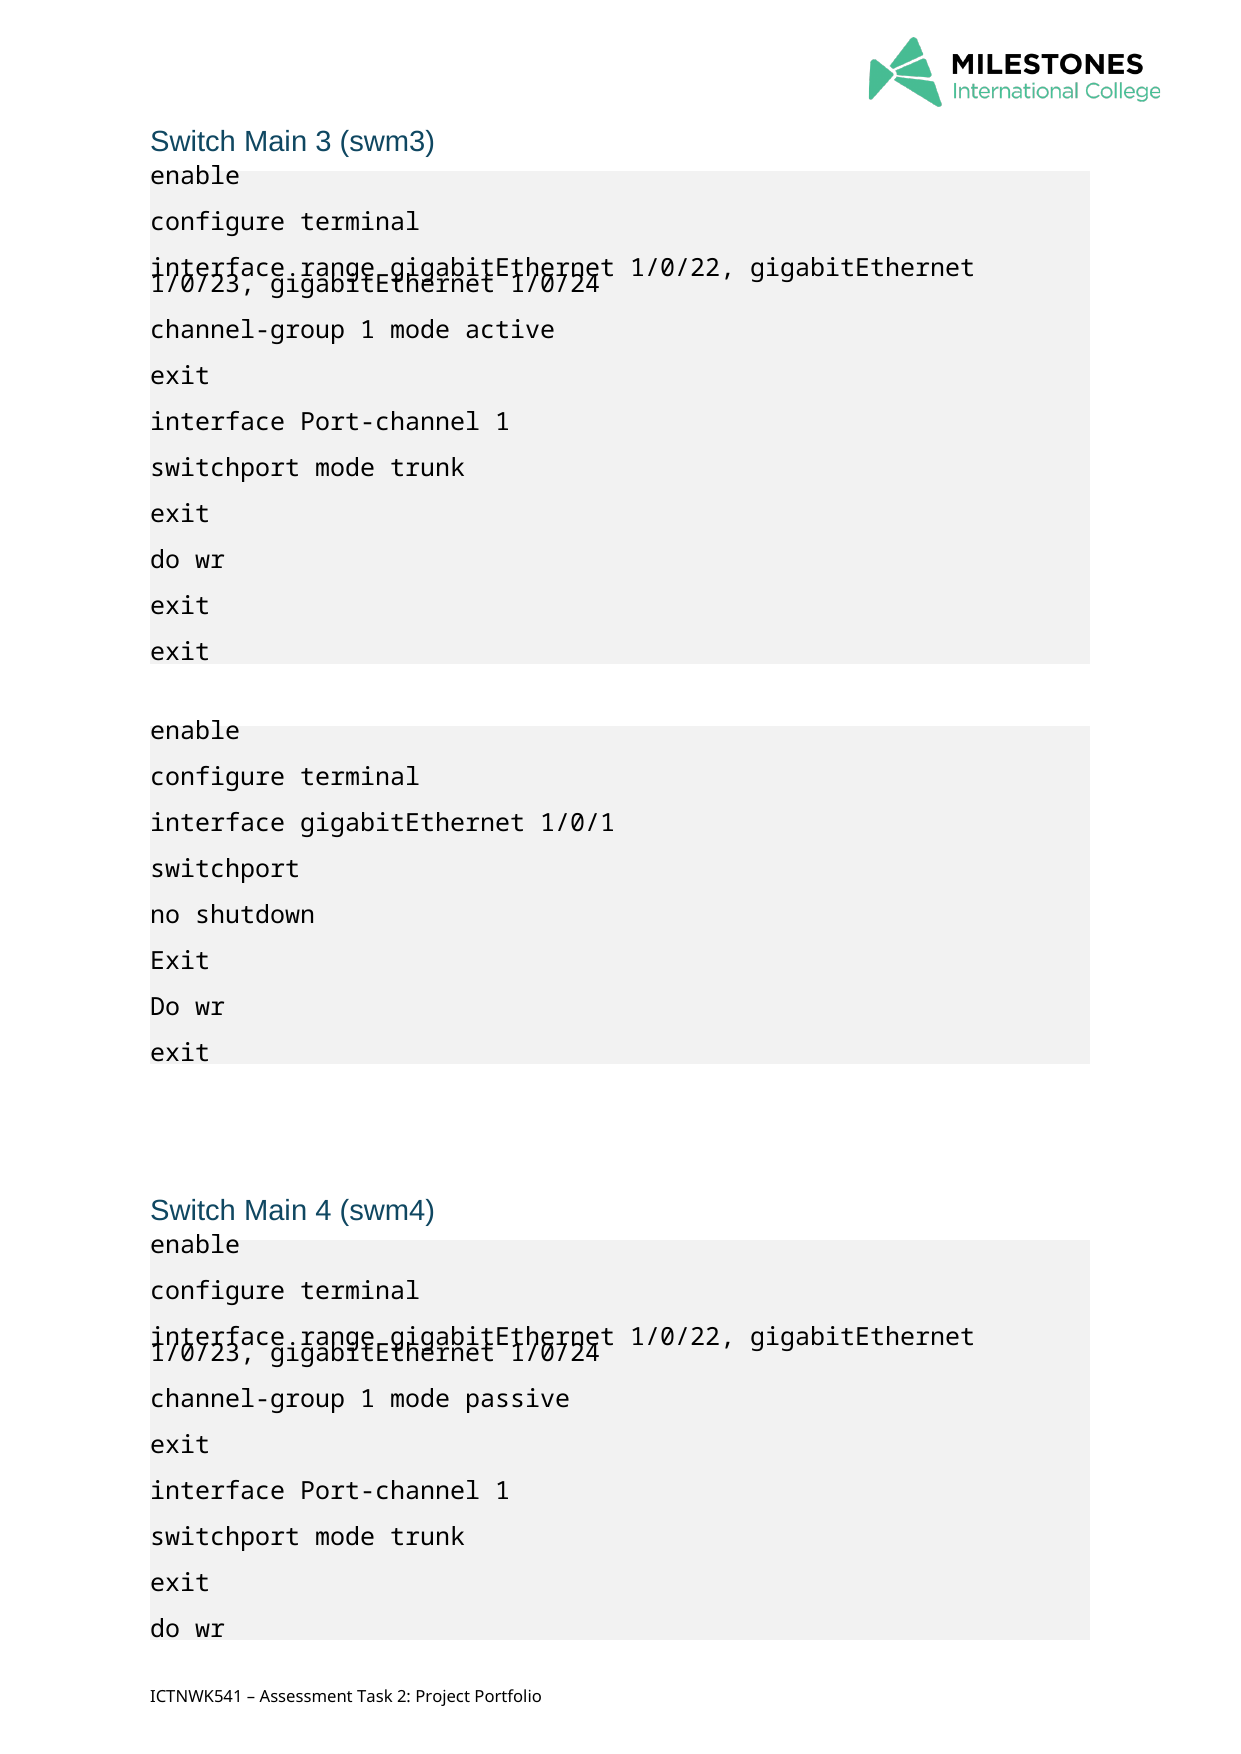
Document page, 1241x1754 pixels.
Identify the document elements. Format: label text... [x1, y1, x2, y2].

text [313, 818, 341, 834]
subtitle Switch Main 4 (swm4) [150, 1193, 1090, 1227]
text exit [150, 509, 1090, 526]
text Do wr [150, 1002, 1090, 1018]
text channel-group 1 mode passive [150, 1394, 281, 1411]
text interface range gigabitEthernet 1/0/22, gigabitEthernet 1/0/23, gigabitEthernet 1/0/24 [150, 1332, 1090, 1365]
text exit [150, 1048, 1090, 1064]
text interface gigabitEthernet 1/0/1 [343, 818, 1090, 834]
text switchport [150, 864, 242, 881]
text no shutdown [150, 910, 1090, 926]
text exit [150, 1440, 1090, 1457]
text enable [150, 171, 1090, 188]
subtitle Switch Main 3 (swm3) [150, 124, 1090, 158]
text switchport [244, 864, 1090, 881]
text exit [150, 647, 1090, 664]
text channel-group 1 mode active [334, 326, 1090, 342]
text channel-group 1 mode passive [469, 1394, 1090, 1411]
text configure terminal [150, 217, 236, 234]
text Exit [150, 956, 1090, 972]
text interface Port-channel 1 [150, 1486, 1090, 1503]
text enable [150, 1240, 1090, 1256]
text exit [150, 372, 1090, 388]
text configure terminal [150, 1286, 236, 1302]
text switchport mode trunk [150, 463, 242, 480]
text switchport mode trunk [150, 1532, 242, 1548]
text do wr [150, 1624, 1090, 1640]
text interface gigabitEthernet 1/0/1 [150, 818, 311, 834]
text configure terminal [238, 1286, 1090, 1302]
text channel-group 1 mode passive [334, 1394, 467, 1411]
picture [868, 37, 1161, 107]
text configure terminal [237, 772, 1090, 789]
text configure terminal [150, 772, 236, 789]
text do wr [150, 555, 1090, 572]
text switchport mode trunk [244, 1532, 1090, 1548]
text interface Port-channel 1 [150, 417, 1090, 434]
text channel-group 1 mode active [150, 326, 281, 342]
text configure terminal [237, 217, 1090, 234]
text enable [150, 726, 1090, 743]
text exit [150, 601, 1090, 618]
text switchport mode trunk [244, 463, 1090, 480]
text exit [150, 1578, 1090, 1594]
text interface range gigabitEthernet 1/0/22, gigabitEthernet 1/0/23, gigabitEthernet 1/0/24 [150, 263, 1090, 296]
